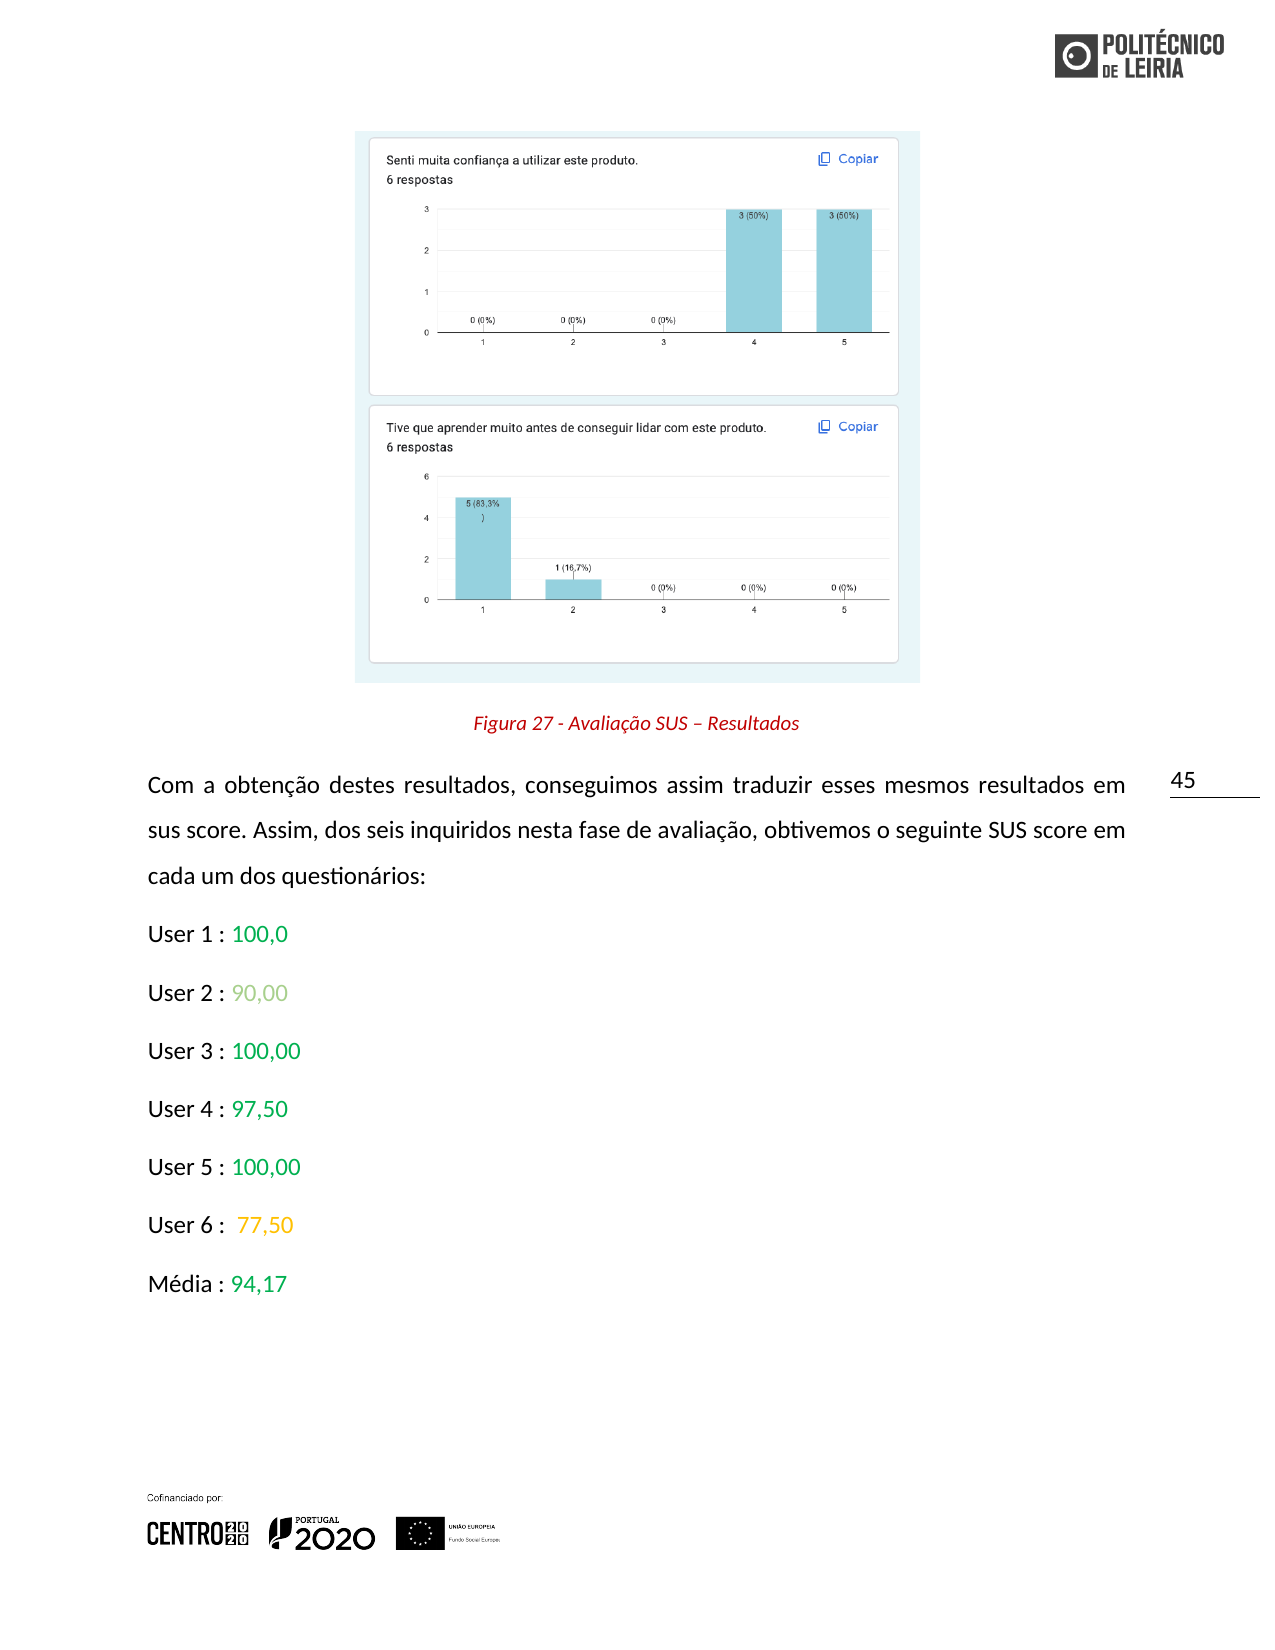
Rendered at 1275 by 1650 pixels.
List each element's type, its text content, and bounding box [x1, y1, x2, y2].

text Com a obtenção destes resultados, conseguimos assim traduzir esses mesmos resultados em sus score. Assim, dos seis inquiridos nesta fase de avaliação, obtivemos o seguinte SUS score em cada um dos questionários: [148, 769, 1127, 891]
picture [1053, 26, 1225, 80]
text User 4 : 97,50 [148, 1093, 1127, 1124]
text Média : 94,17 [148, 1268, 1127, 1298]
text User 6 : 77,50 [148, 1209, 1127, 1240]
text User 2 : 90,00 [148, 977, 1127, 1007]
picture [354, 131, 921, 683]
picture [147, 1494, 500, 1550]
text User 1 : 100,0 [148, 918, 1127, 949]
text User 5 : 100,00 [148, 1151, 1127, 1182]
text User 3 : 100,00 [148, 1035, 1127, 1065]
